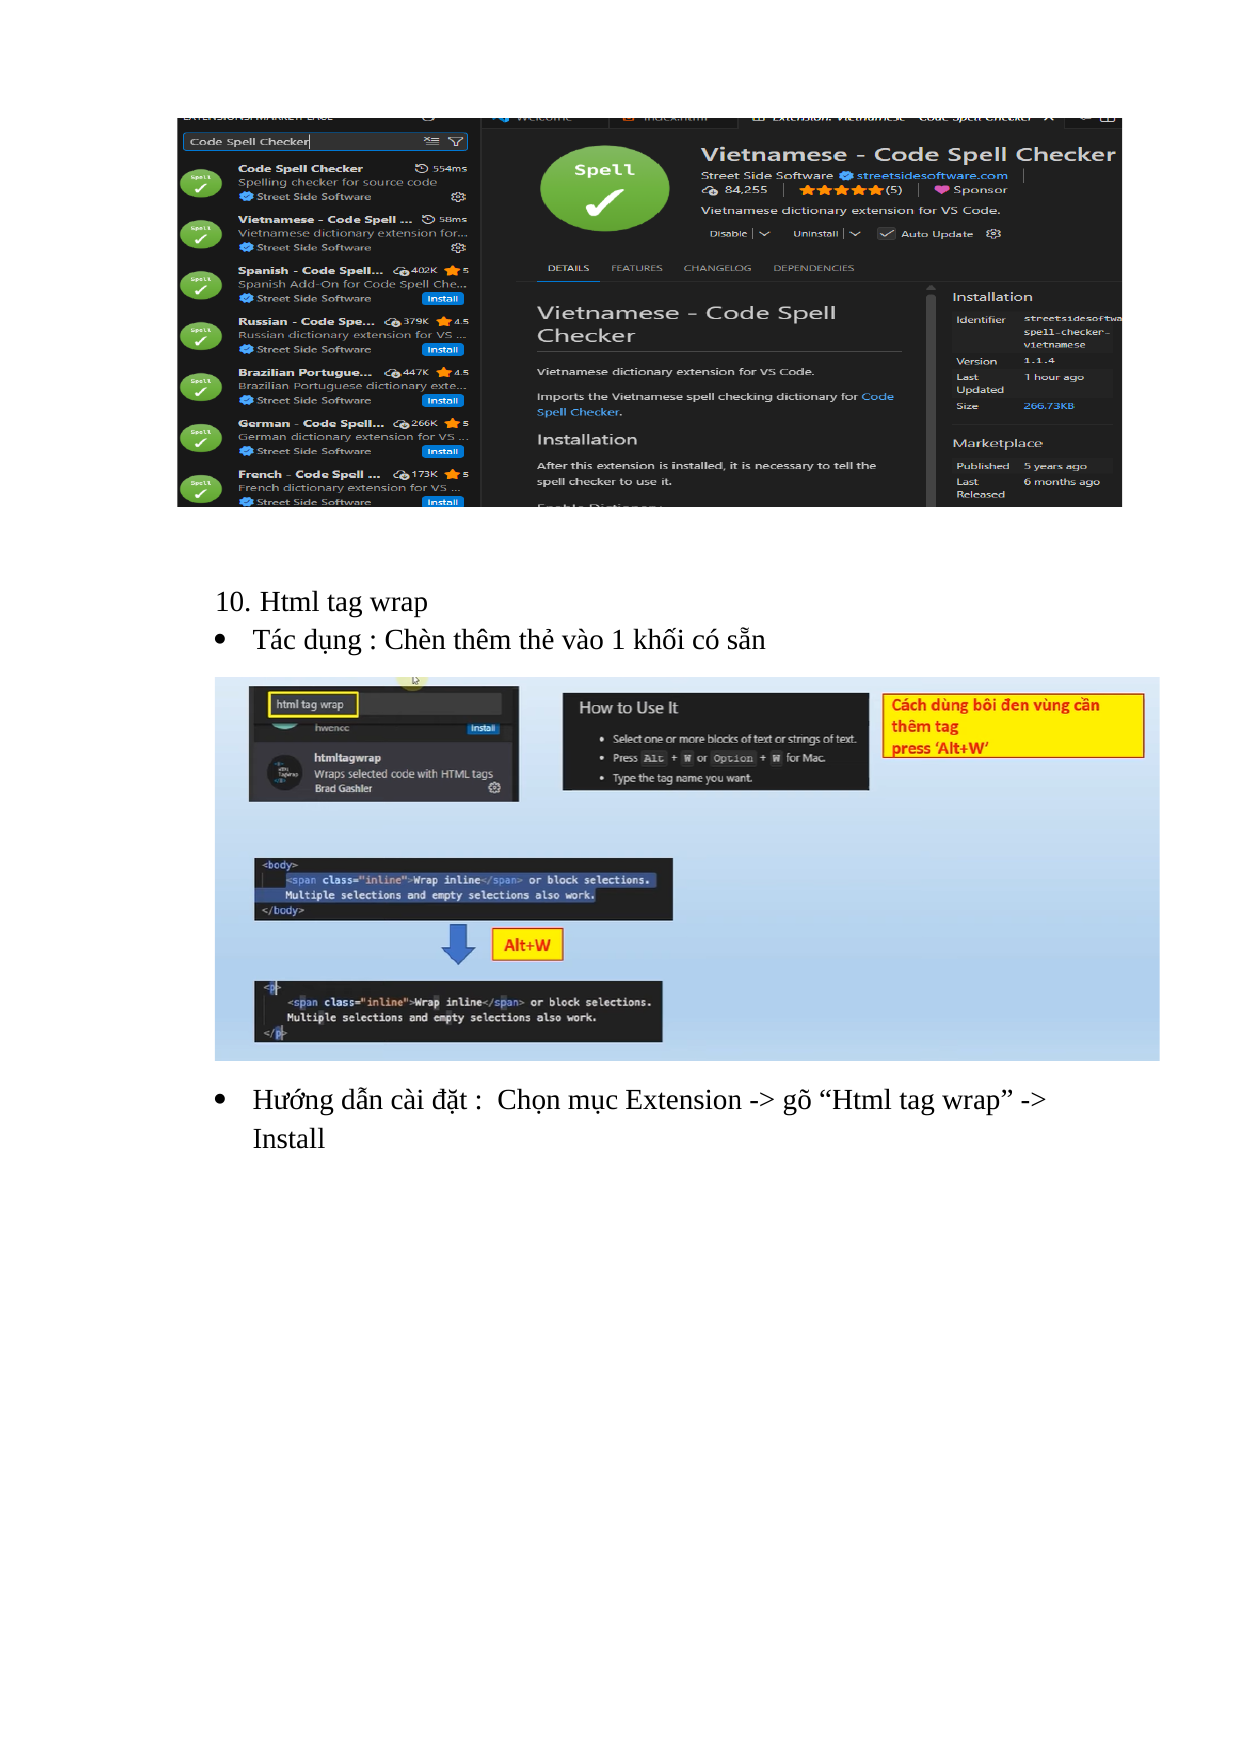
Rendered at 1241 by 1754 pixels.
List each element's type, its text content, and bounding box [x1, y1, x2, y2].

list Tác dụng : Chèn thêm thẻ vào 1 khối có sẵn [215, 622, 1122, 656]
picture [177, 118, 1123, 507]
list Hướng dẫn cài đặt : Chọn mục Extension -> gõ “Html tag wrap” -> Install [215, 1082, 1122, 1154]
list Html tag wrap [215, 584, 1122, 617]
picture [214, 677, 1160, 1061]
